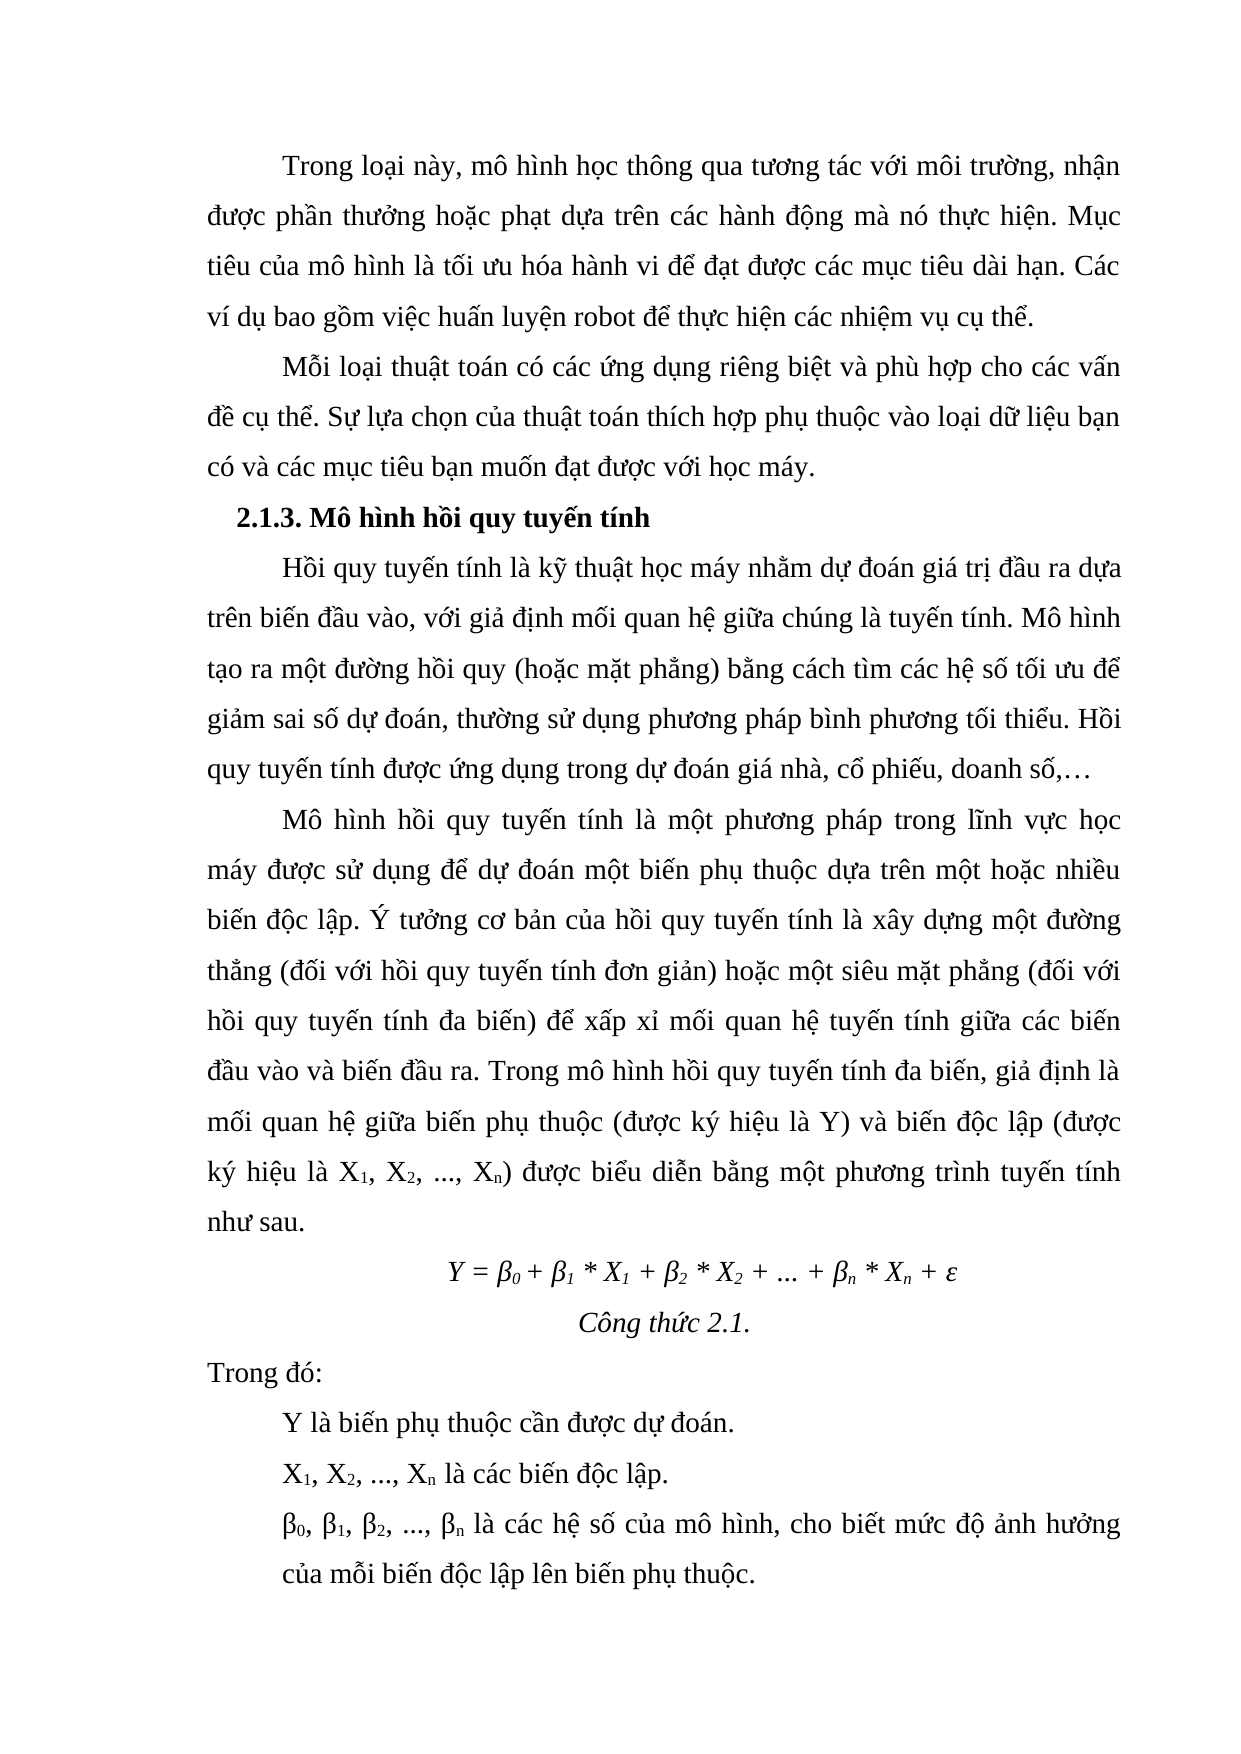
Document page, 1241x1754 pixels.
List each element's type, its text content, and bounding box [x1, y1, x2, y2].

text Công thức 2.1. [207, 1305, 1122, 1338]
text Trong loại này, mô hình học thông qua tương tác với môi trường, nhận được phần thưởng hoặc phạt dựa trên các hành động mà nó thực hiện. Mục tiêu của mô hình là tối ưu hóa hành vi để đạt được các mục tiêu dài hạn. Các ví dụ bao gồm việc huấn luyện robot để thực hiện các nhiệm vụ cụ thể. [207, 148, 1122, 332]
text Y là biến phụ thuộc cần được dự đoán. [207, 1406, 1122, 1439]
text Y = β0 + β1 * X1 + β2 * X2 + ... + βn * Xn + ε [207, 1254, 1122, 1288]
text Mô hình hồi quy tuyến tính là một phương pháp trong lĩnh vực học máy được sử dụng để dự đoán một biến phụ thuộc dựa trên một hoặc nhiều biến độc lập. Ý tưởng cơ bản của hồi quy tuyến tính là xây dựng một đường thẳng (đối với hồi quy tuyến tính đơn giản) hoặc một siêu mặt phẳng (đối với hồi quy tuyến tính đa biến) để xấp xỉ mối quan hệ tuyến tính giữa các biến đầu vào và biến đầu ra. Trong mô hình hồi quy tuyến tính đa biến, giả định là mối quan hệ giữa biến phụ thuộc (được ký hiệu là Y) và biến độc lập (được ký hiệu là X1, X2, ..., Xn) được biểu diễn bằng một phương trình tuyến tính như sau. [207, 802, 1122, 1238]
subtitle 2.1.3. Mô hình hồi quy tuyến tính [236, 500, 1122, 533]
text Trong đó: [207, 1355, 1122, 1389]
text Mỗi loại thuật toán có các ứng dụng riêng biệt và phù hợp cho các vấn đề cụ thể. Sự lựa chọn của thuật toán thích hợp phụ thuộc vào loại dữ liệu bạn có và các mục tiêu bạn muốn đạt được với học máy. [207, 349, 1122, 483]
text Hồi quy tuyến tính là kỹ thuật học máy nhằm dự đoán giá trị đầu ra dựa trên biến đầu vào, với giả định mối quan hệ giữa chúng là tuyến tính. Mô hình tạo ra một đường hồi quy (hoặc mặt phẳng) bằng cách tìm các hệ số tối ưu để giảm sai số dự đoán, thường sử dụng phương pháp bình phương tối thiểu. Hồi quy tuyến tính được ứng dụng trong dự đoán giá nhà, cổ phiếu, doanh số,… [207, 550, 1122, 785]
text β0, β1, β2, ..., βn là các hệ số của mô hình, cho biết mức độ ảnh hưởng của mỗi biến độc lập lên biến phụ thuộc. [282, 1506, 1122, 1590]
text X1, X2, ..., Xn là các biến độc lập. [207, 1456, 1122, 1489]
